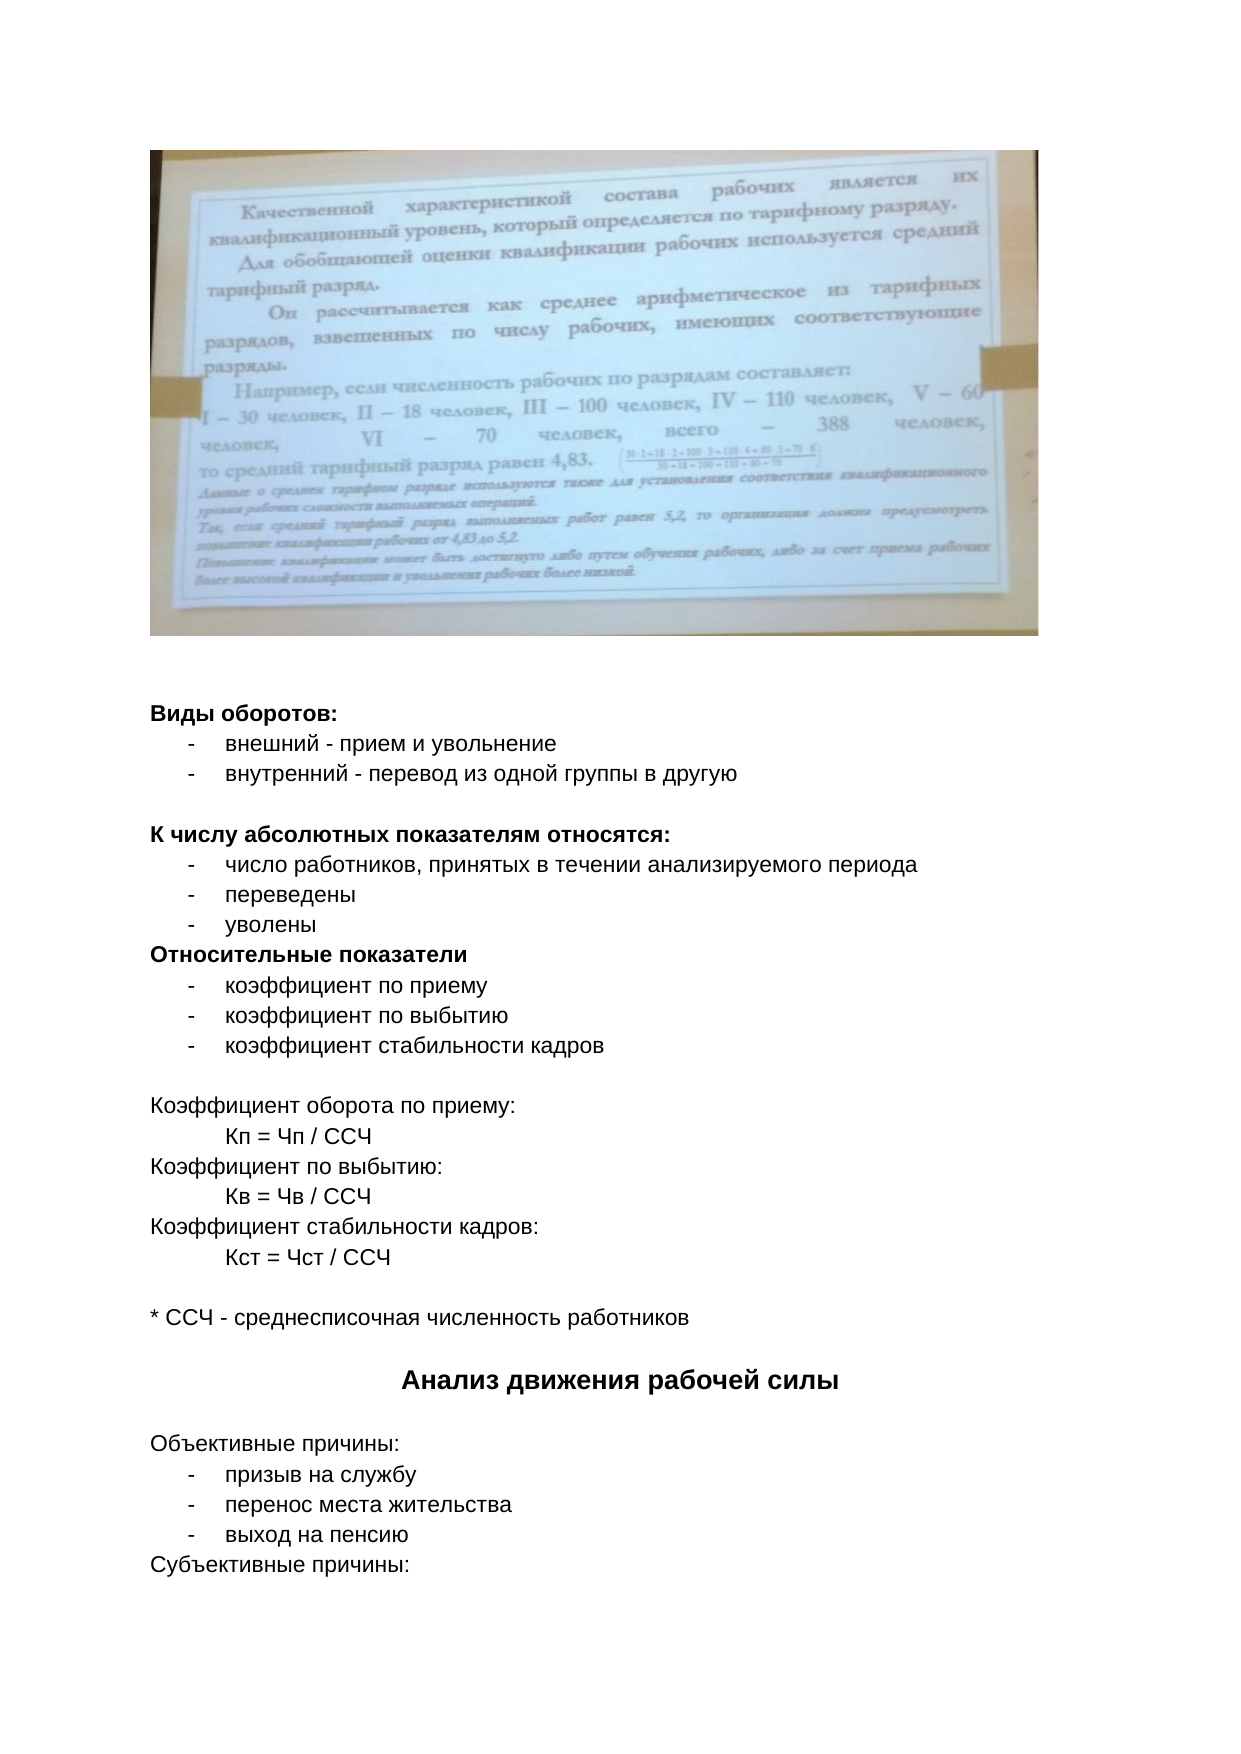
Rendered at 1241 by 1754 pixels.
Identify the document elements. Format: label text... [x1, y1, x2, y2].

text Кв = Чв / ССЧ [150, 1183, 1090, 1209]
list уволены [187, 911, 1090, 937]
list внутренний - перевод из одной группы в другую [187, 760, 1090, 786]
text Относительные показатели [150, 941, 1090, 968]
text Коэффициент по выбытию: [150, 1153, 1090, 1179]
text Коэффициент оборота по приему: [150, 1092, 1090, 1119]
text Анализ движения рабочей силы [150, 1364, 1090, 1396]
text Субъективные причины: [150, 1551, 1090, 1578]
text Коэффициент стабильности кадров: [150, 1213, 1090, 1239]
list призыв на службу [187, 1461, 1090, 1487]
list перенос места жительства [187, 1491, 1090, 1517]
text Объективные причины: [150, 1430, 1090, 1457]
list внешний - прием и увольнение [187, 730, 1090, 756]
text Кп = Чп / ССЧ [150, 1123, 1090, 1149]
text Кст = Чст / ССЧ [150, 1243, 1090, 1270]
text Виды оборотов: [150, 700, 1090, 726]
text * ССЧ - среднесписочная численность работников [150, 1304, 1090, 1330]
picture [150, 150, 1039, 636]
list коэффициент стабильности кадров [187, 1032, 1090, 1058]
list переведены [187, 881, 1090, 907]
text К числу абсолютных показателям относятся: [150, 821, 1090, 847]
list выход на пенсию [187, 1521, 1090, 1547]
list коэффициент по приему [187, 972, 1090, 998]
list число работников, принятых в течении анализируемого периода [187, 851, 1090, 877]
list коэффициент по выбытию [187, 1002, 1090, 1028]
